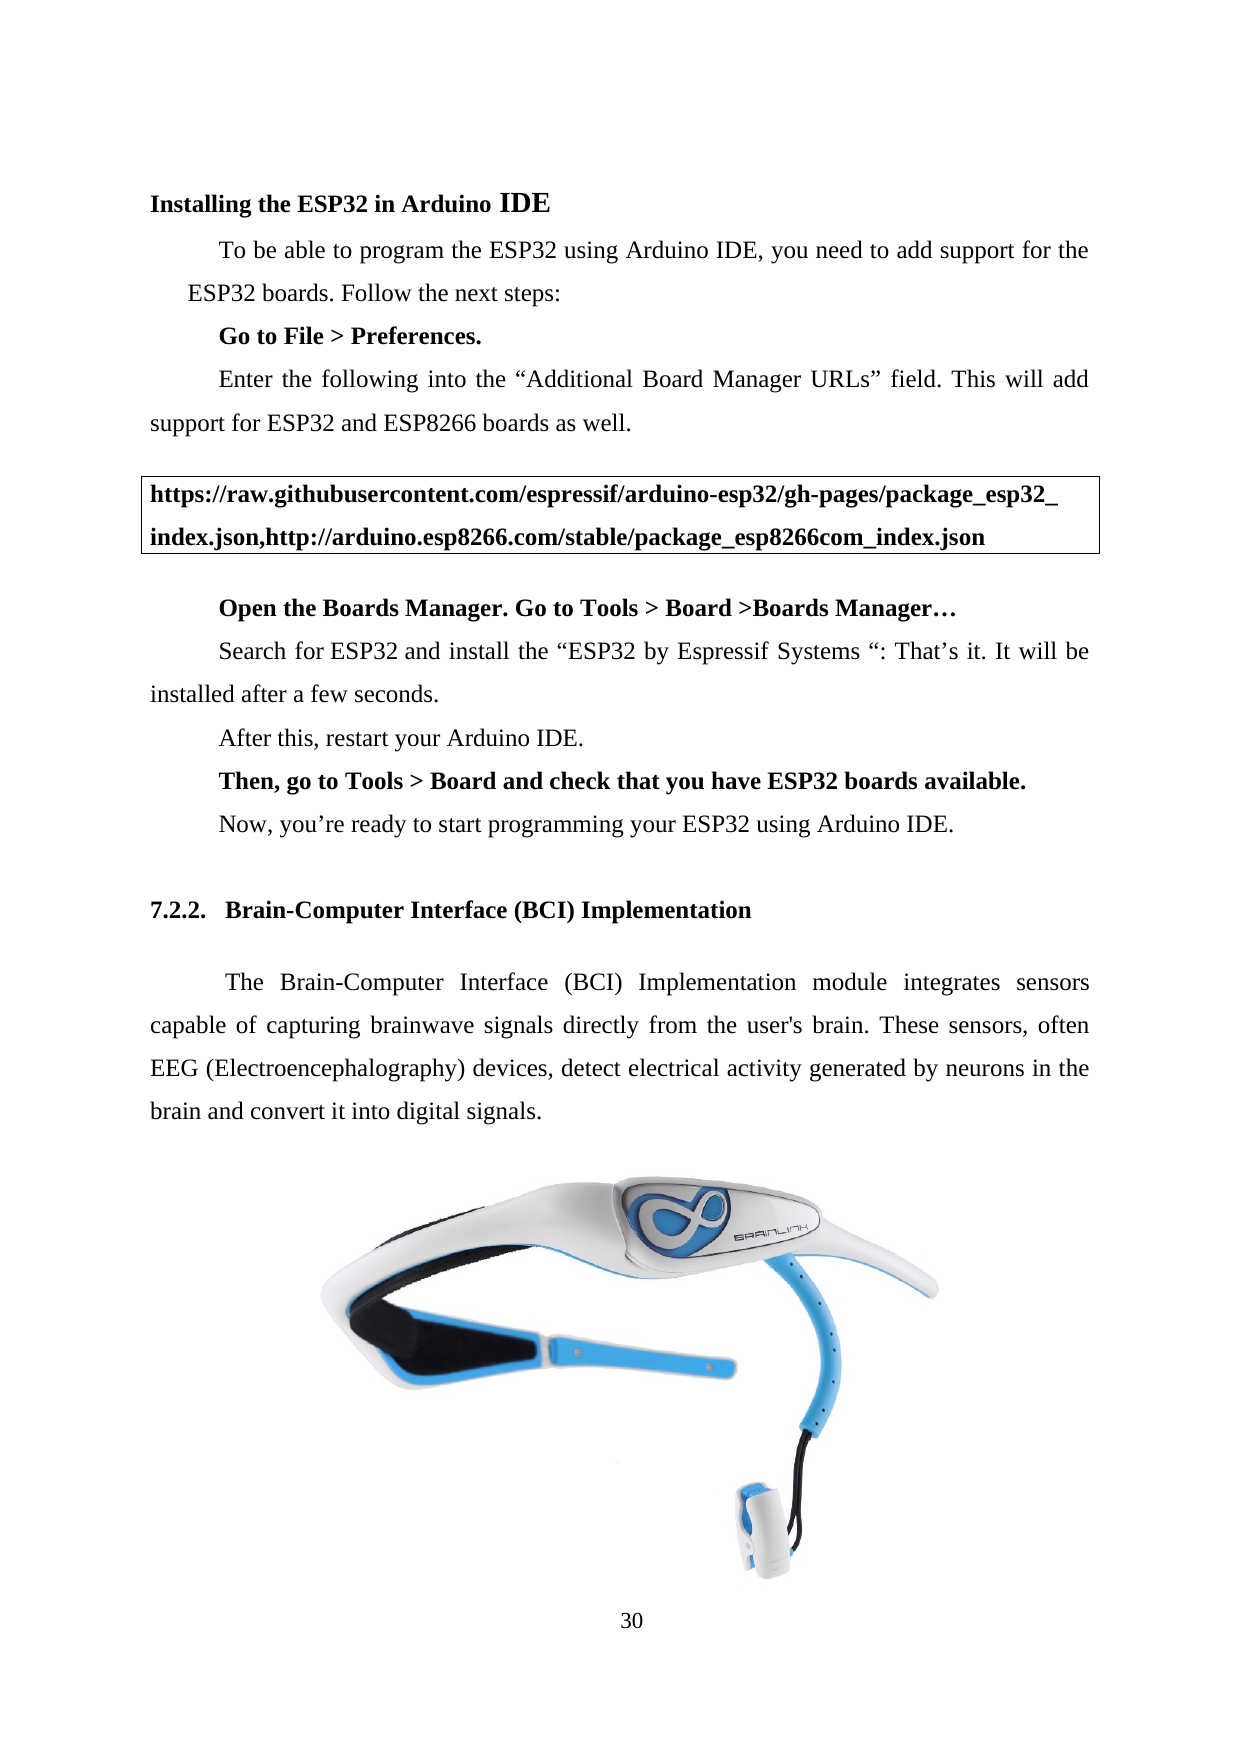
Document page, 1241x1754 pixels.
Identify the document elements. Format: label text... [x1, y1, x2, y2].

list Brain-Computer Interface (BCI) Implementation [150, 895, 1151, 924]
text Open the Boards Manager. Go to Tools > Board >Boards Manager… [150, 593, 1090, 622]
text Go to File > Preferences. [150, 321, 1090, 350]
text Now, you’re ready to start programming your ESP32 using Arduino IDE. [150, 809, 1090, 838]
text Then, go to Tools > Board and check that you have ESP32 boards available. [150, 766, 1090, 794]
text Search for ESP32 and install the “ESP32 by Espressif Systems “: That’s it. It will be installed after a few seconds. [150, 636, 1090, 708]
text https://raw.githubusercontent.com/espressif/arduino-esp32/gh-pages/package_esp32_ index.json,http://arduino.esp8266.com/stable/package_esp8266com_index.json [142, 477, 1099, 553]
picture [319, 1165, 943, 1589]
text After this, restart your Arduino IDE. [150, 723, 1090, 751]
text To be able to program the ESP32 using Arduino IDE, you need to add support for the ESP32 boards. Follow the next steps: [187, 235, 1090, 307]
text The Brain-Computer Interface (BCI) Implementation module integrates sensors capable of capturing brainwave signals directly from the user's brain. These sensors, often EEG (Electroencephalography) devices, detect electrical activity generated by neurons in the brain and convert it into digital signals. [150, 967, 1091, 1125]
text Installing the ESP32 in Arduino IDE [112, 185, 1090, 218]
text Enter the following into the “Additional Board Manager URLs” field. This will add support for ESP32 and ESP8266 boards as well. [150, 364, 1090, 436]
